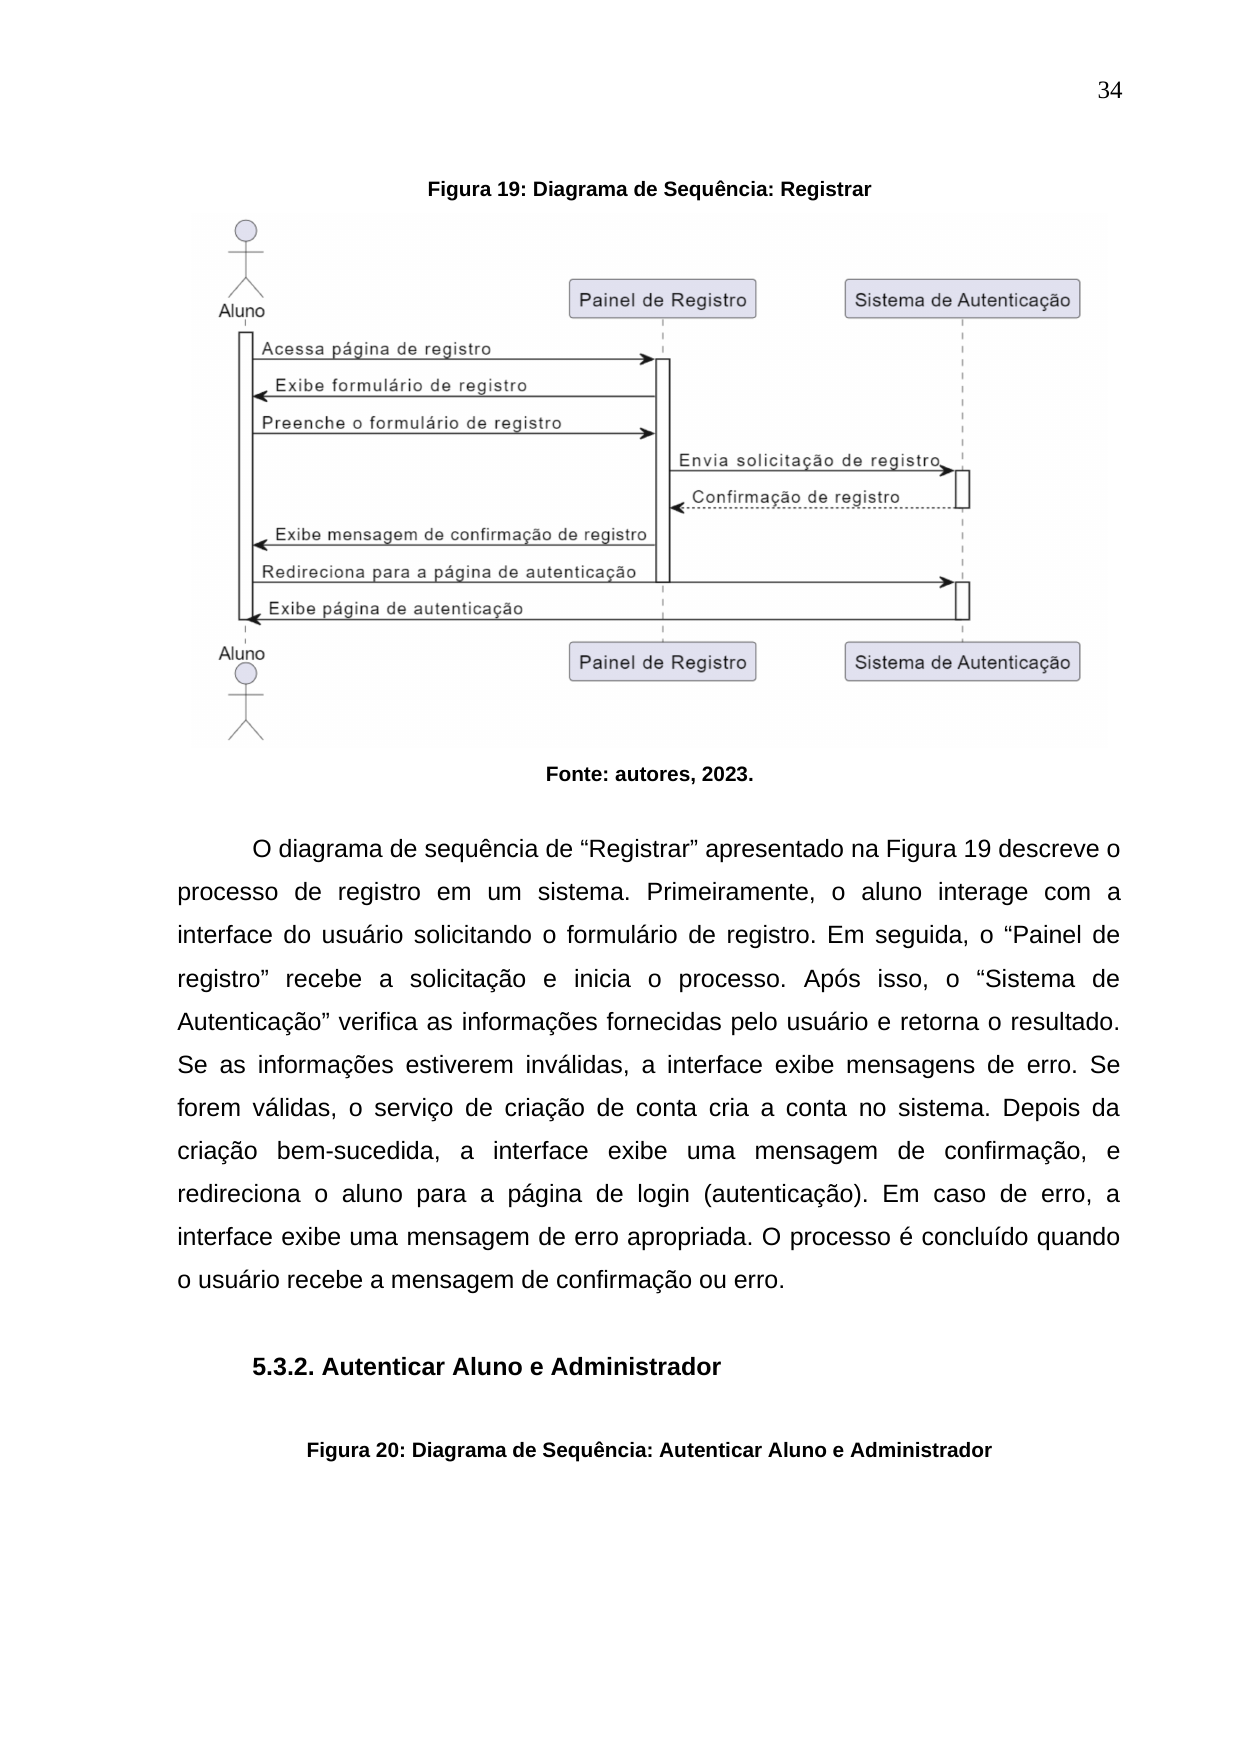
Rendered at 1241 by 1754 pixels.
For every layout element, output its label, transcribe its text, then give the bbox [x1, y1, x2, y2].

text Figura 20: Diagrama de Sequência: Autenticar Aluno e Administrador [177, 1438, 1122, 1462]
text Fonte: autores, 2023. [177, 762, 1122, 786]
picture [191, 213, 1109, 748]
subtitle 5.3.2. Autenticar Aluno e Administrador [252, 1352, 1110, 1380]
text O diagrama de sequência de “Registrar” apresentado na Figura 19 descreve o processo de registro em um sistema. Primeiramente, o aluno interage com a interface do usuário solicitando o formulário de registro. Em seguida, o “Painel de registro” recebe a solicitação e inicia o processo. Após isso, o “Sistema de Autenticação” verifica as informações fornecidas pelo usuário e retorna o resultado. Se as informações estiverem inválidas, a interface exibe mensagens de erro. Se forem válidas, o serviço de criação de conta cria a conta no sistema. Depois da criação bem-sucedida, a interface exibe uma mensagem de confirmação, e redireciona o aluno para a página de login (autenticação). Em caso de erro, a interface exibe uma mensagem de erro apropriada. O processo é concluído quando o usuário recebe a mensagem de confirmação ou erro. [177, 834, 1122, 1294]
text Figura 19: Diagrama de Sequência: Registrar [177, 177, 1122, 201]
